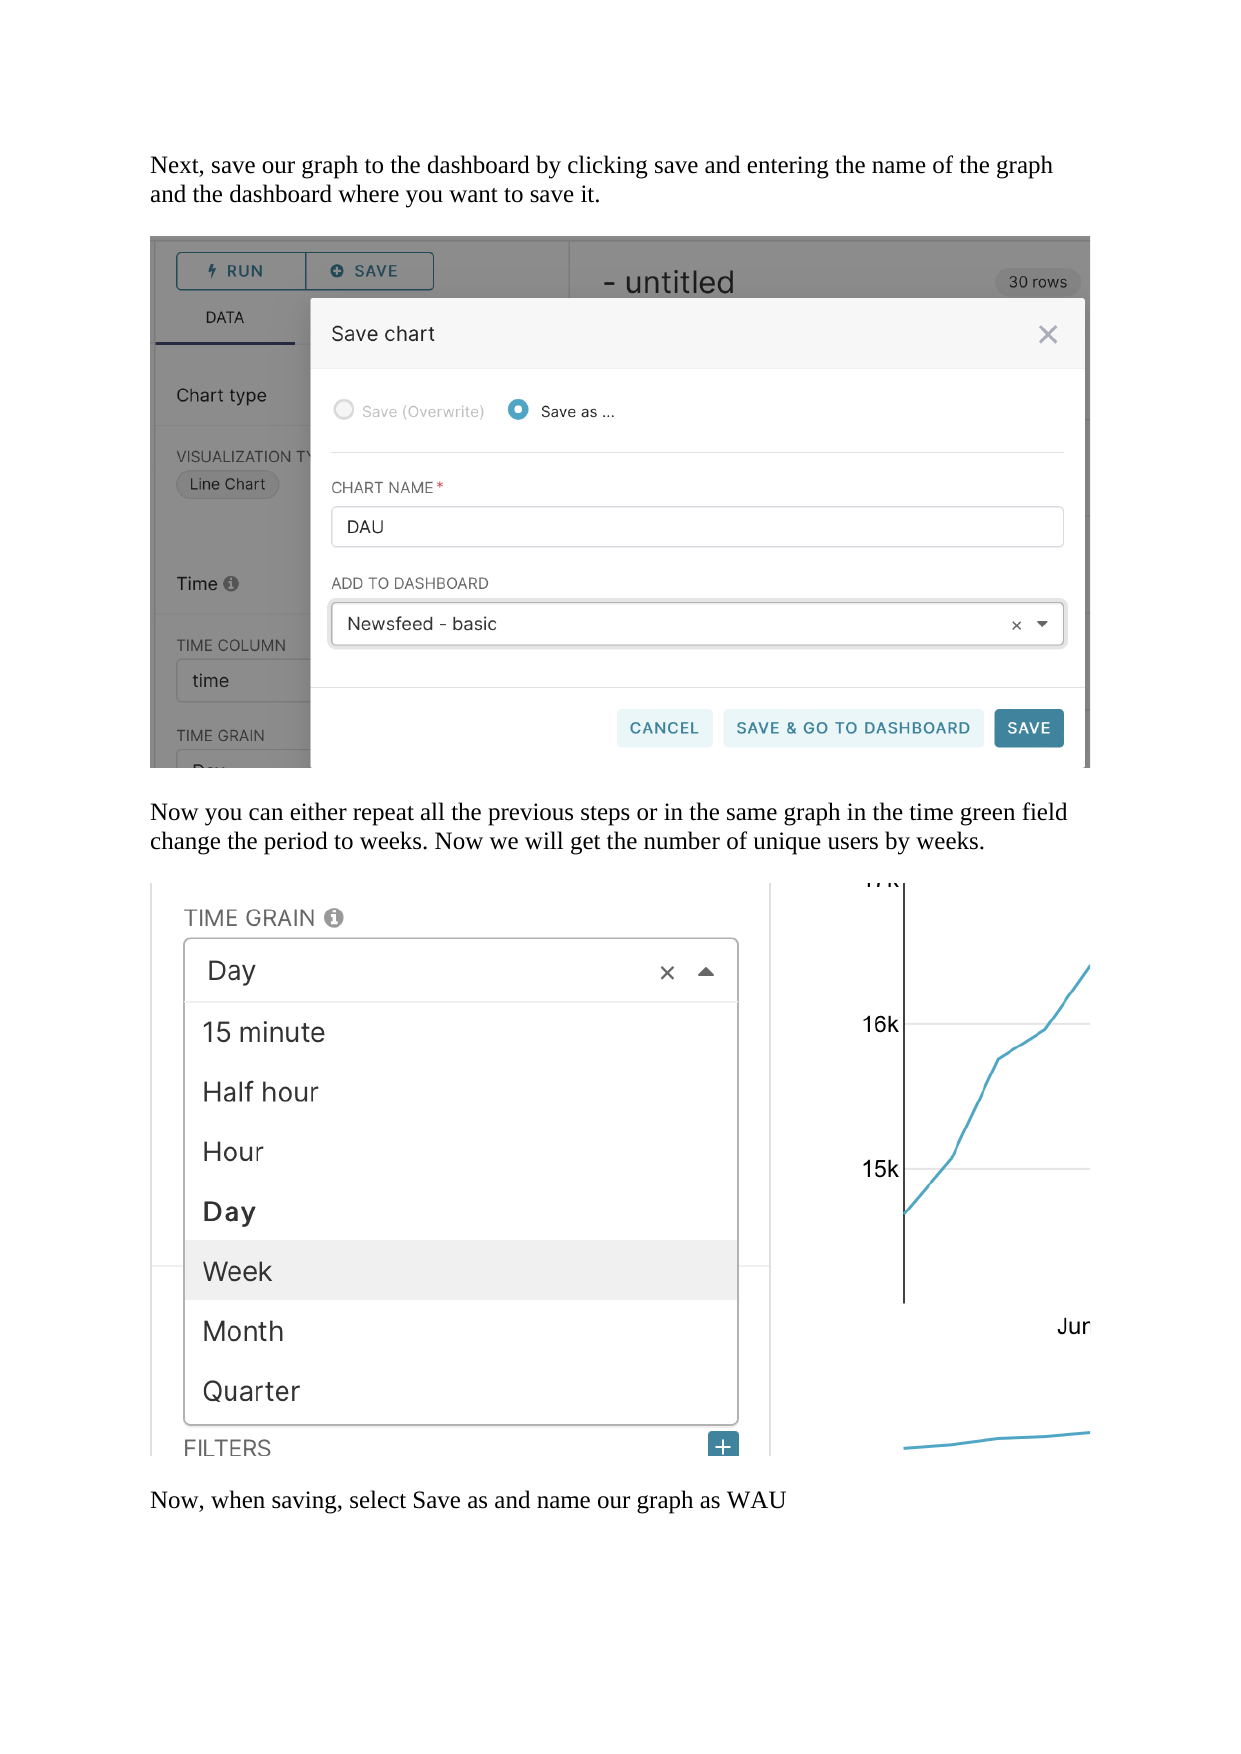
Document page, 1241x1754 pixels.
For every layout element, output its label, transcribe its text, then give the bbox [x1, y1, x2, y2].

picture [150, 236, 1091, 768]
text Now you can either repeat all the previous steps or in the same graph in the time green field change the period to weeks. Now we will get the number of unique users by weeks. [150, 797, 1090, 855]
picture [150, 883, 1091, 1456]
text Next, save our graph to the dashboard by clicking save and entering the name of the graph and the dashboard where you want to save it. [150, 150, 1090, 207]
text Now, when saving, select Save as and name our graph as WAU [150, 1485, 1090, 1514]
